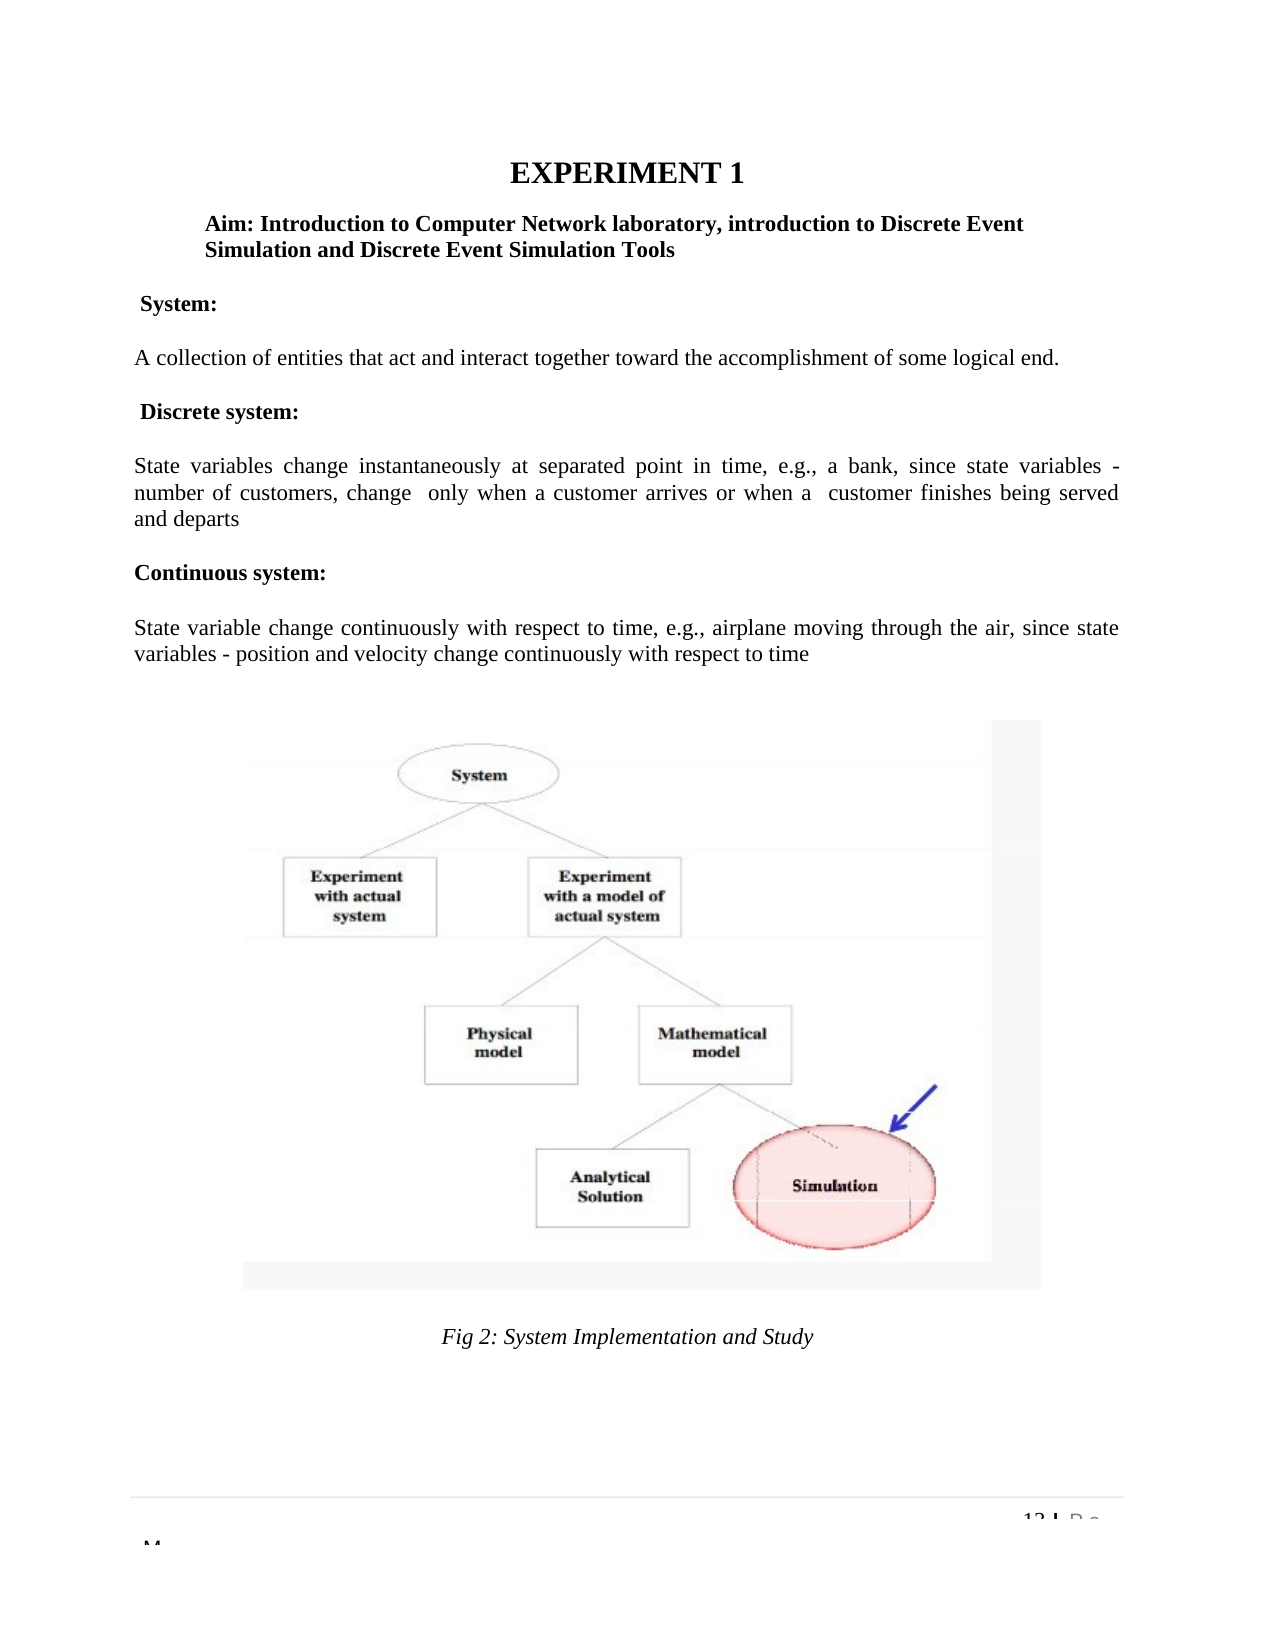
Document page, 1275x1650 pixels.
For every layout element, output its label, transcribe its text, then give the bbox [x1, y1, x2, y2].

text System: [140, 290, 1212, 316]
text State variables change instantaneously at separated point in time, e.g., a bank, since state variables - number of customers, change only when a customer arrives or when a customer finishes being served and departs [134, 452, 1122, 532]
picture [242, 720, 1042, 1290]
text State variable change continuously with respect to time, e.g., airplane moving through the air, since state variables - position and velocity change continuously with respect to time [134, 614, 1121, 667]
text Fig 2: System Implementation and Study [348, 1323, 907, 1349]
subtitle EXPERIMENT 1 [347, 154, 907, 191]
text A collection of entities that act and interact together toward the accomplishment of some logical end. [134, 344, 1212, 371]
text Discrete system: [140, 398, 1212, 425]
text Aim: Introduction to Computer Network laboratory, introduction to Discrete Event Simulation and Discrete Event Simulation Tools [204, 209, 1078, 262]
text Continuous system: [134, 559, 1212, 586]
